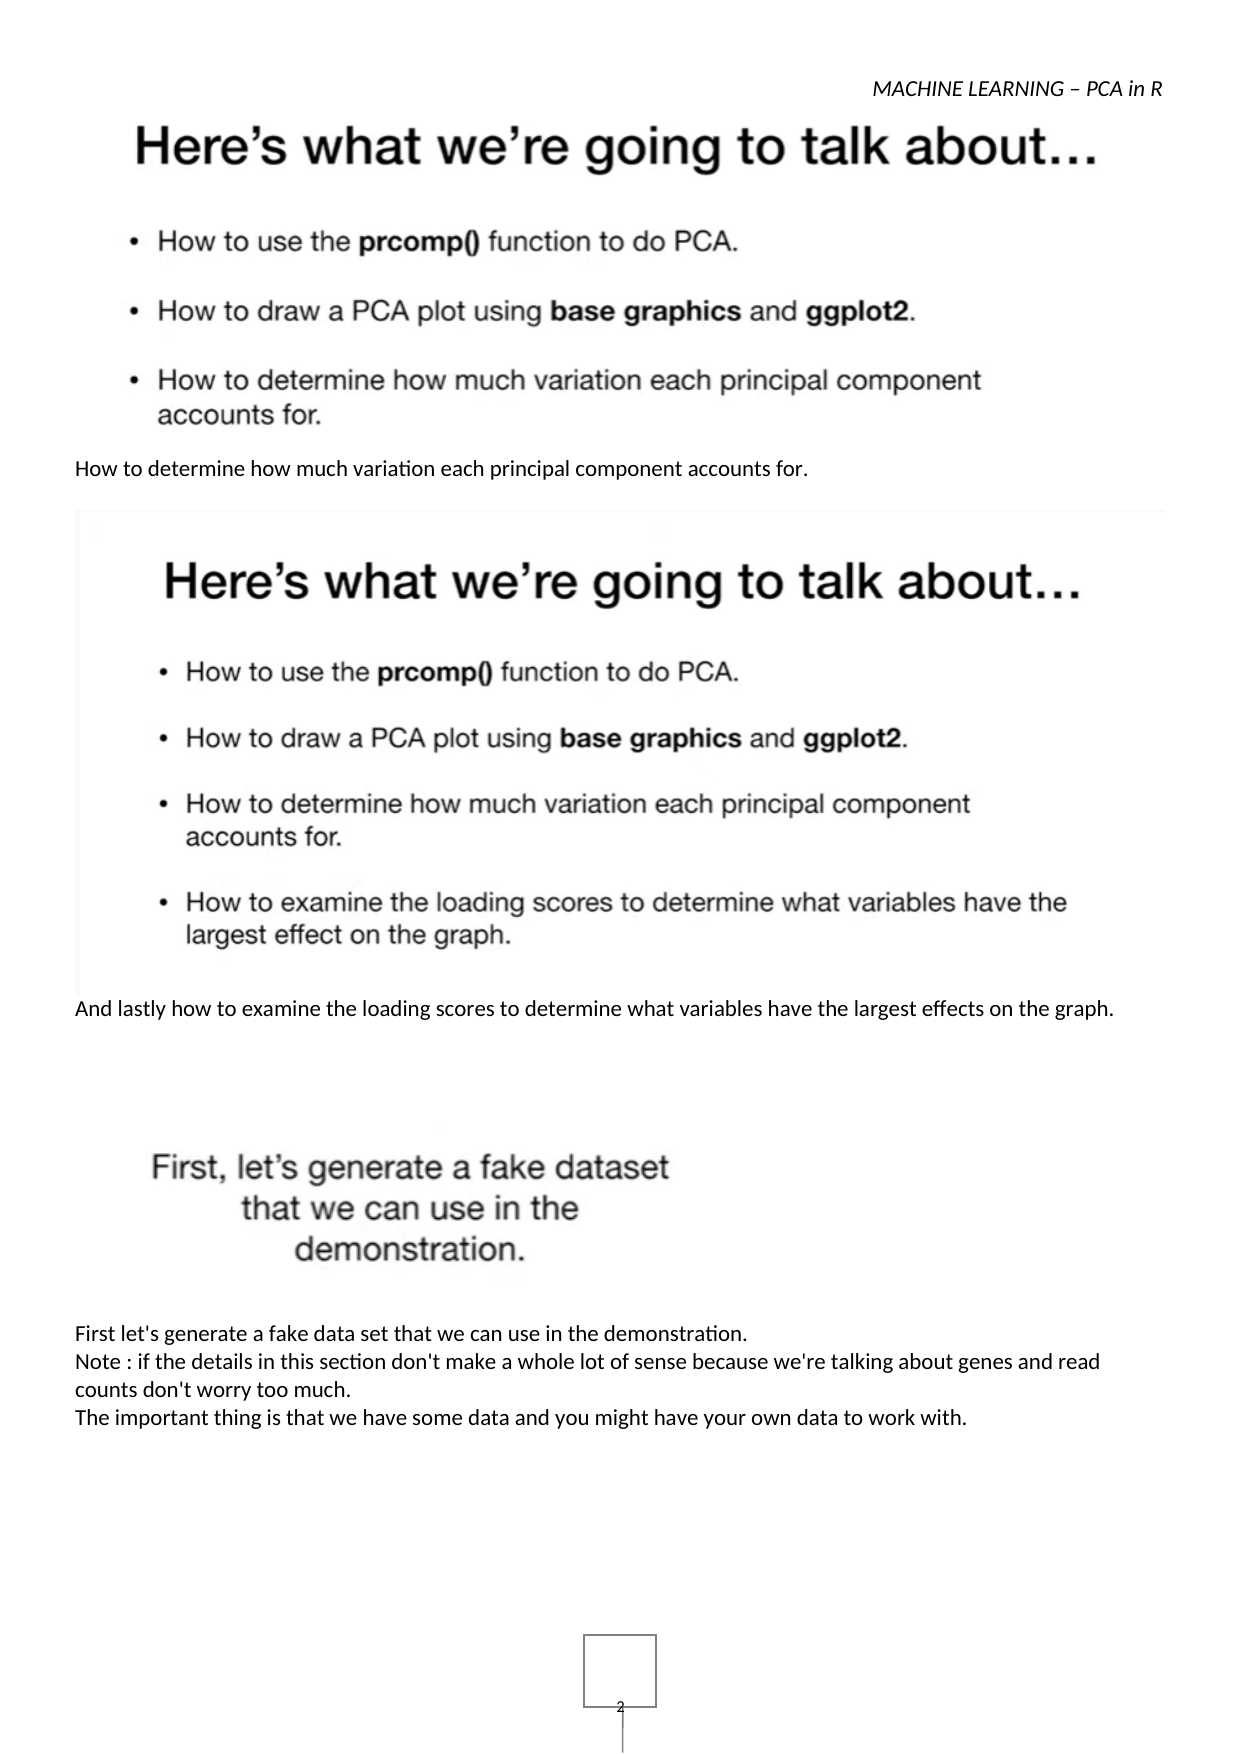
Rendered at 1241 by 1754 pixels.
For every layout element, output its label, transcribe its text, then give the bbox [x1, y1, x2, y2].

picture [75, 101, 1166, 455]
text How to determine how much variation each principal component accounts for. [75, 455, 1165, 482]
text And lastly how to examine the loading scores to determine what variables have the largest effects on the graph. [75, 995, 1165, 1022]
text Note : if the details in this section don't make a whole lot of sense because we're talking about genes and read counts don't worry too much. [75, 1347, 1165, 1403]
picture [75, 1050, 762, 1320]
picture [75, 510, 1166, 995]
text First let's generate a fake data set that we can use in the demonstration. [75, 1319, 1165, 1347]
text The important thing is that we have some data and you might have your own data to work with. [75, 1403, 1165, 1431]
